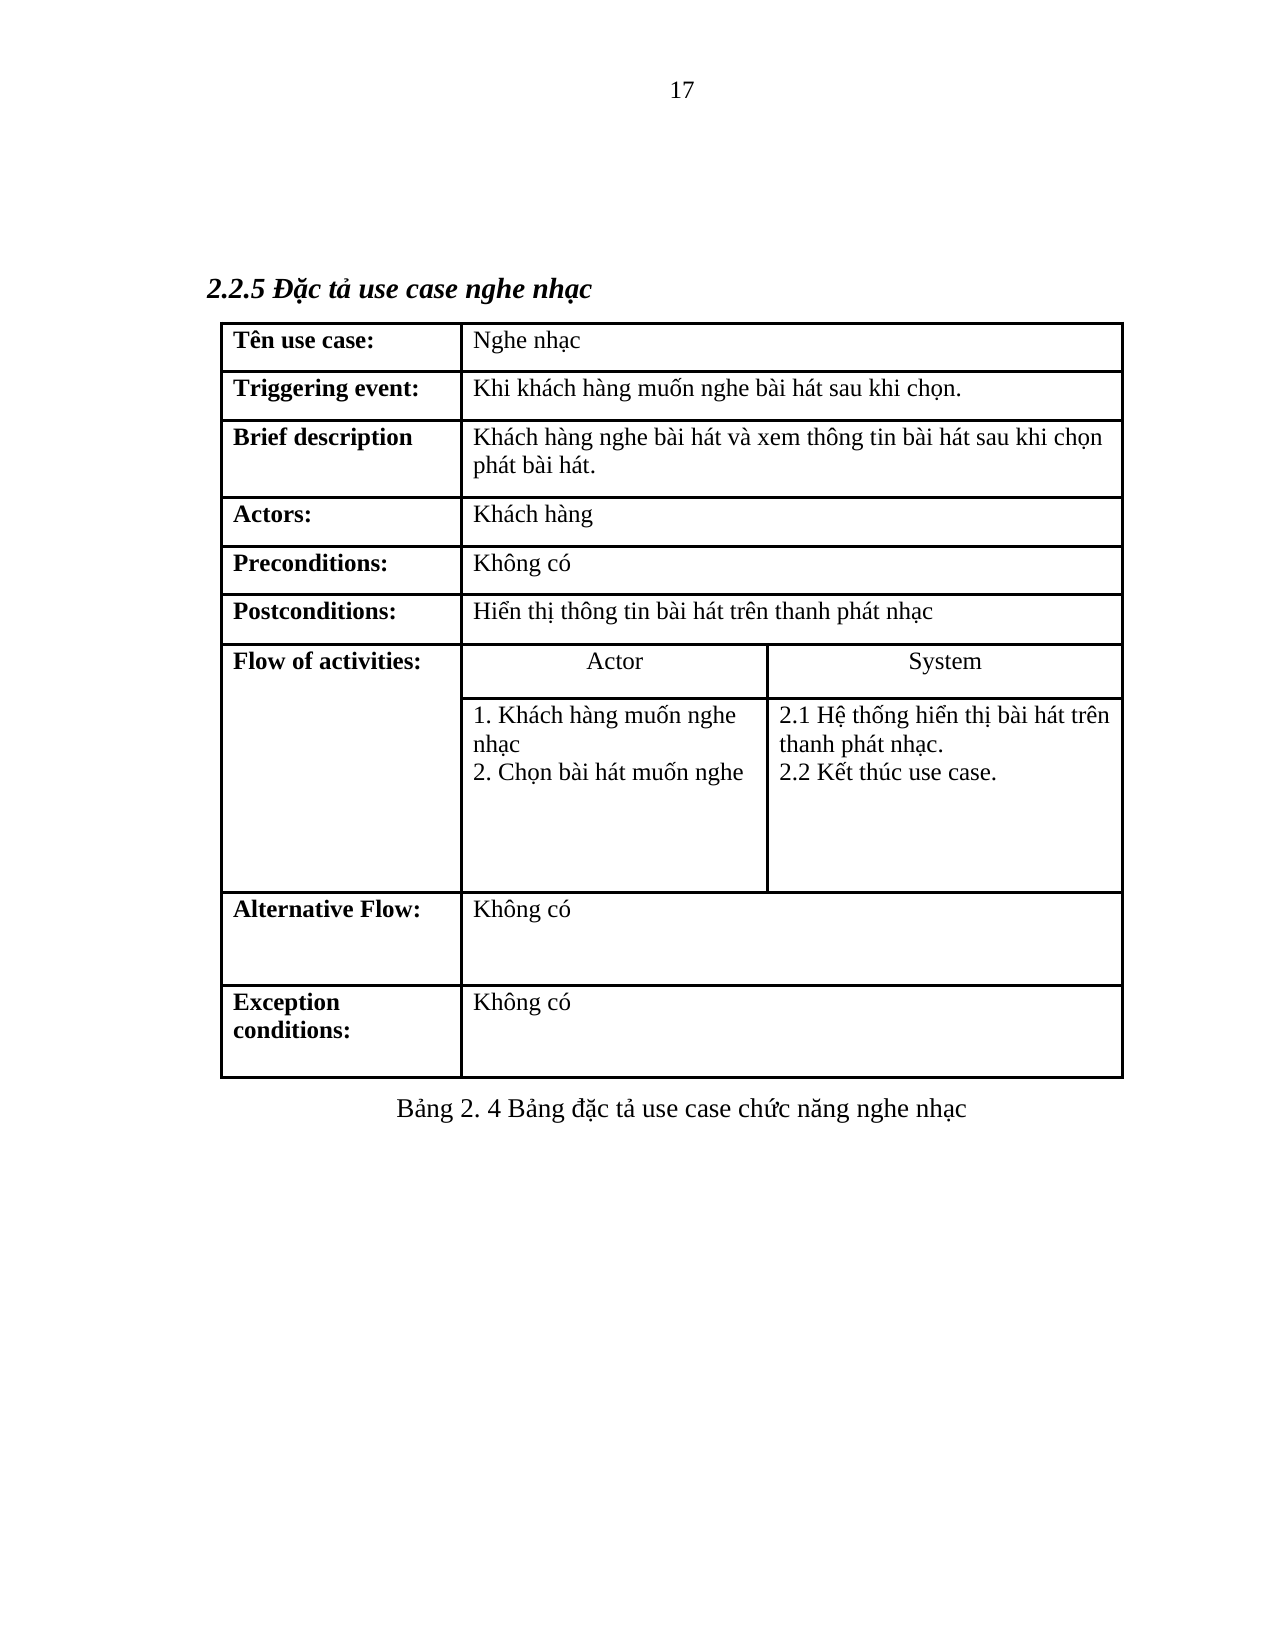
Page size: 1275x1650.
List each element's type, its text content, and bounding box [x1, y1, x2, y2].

table_header Tên use case: [223, 325, 460, 370]
table_cell Hiển thị thông tin bài hát trên thanh phát nhạc [463, 596, 1121, 643]
table_cell Không có [463, 548, 1121, 593]
table_header Nghe nhạc [463, 325, 1121, 370]
table_cell [223, 697, 460, 891]
table_cell Preconditions: [223, 548, 460, 593]
table_cell Khách hàng [463, 499, 1121, 544]
table_cell Brief description [223, 422, 460, 496]
table_cell Postconditions: [223, 596, 460, 643]
table_cell Không có [463, 987, 1121, 1076]
text 2.2.5 Đặc tả use case nghe nhạc [207, 271, 1157, 305]
table_cell Exception conditions: [223, 987, 460, 1076]
table_cell Triggering event: [223, 373, 460, 419]
table_cell Actors: [223, 499, 460, 544]
table_cell 2.1 Hệ thống hiển thị bài hát trên thanh phát nhạc. 2.2 Kết thúc use case. [769, 700, 1121, 891]
table_cell 1. Khách hàng muốn nghe nhạc 2. Chọn bài hát muốn nghe [463, 700, 766, 891]
table_cell Không có [463, 894, 1121, 983]
table_cell Actor [463, 646, 766, 697]
table_cell Khi khách hàng muốn nghe bài hát sau khi chọn. [463, 373, 1121, 419]
text Bảng 2. 4 Bảng đặc tả use case chức năng nghe nhạc [207, 1092, 1157, 1123]
table_cell Flow of activities: [223, 646, 460, 697]
table_cell System [769, 646, 1121, 697]
table_cell Khách hàng nghe bài hát và xem thông tin bài hát sau khi chọn phát bài hát. [463, 422, 1121, 496]
table_cell Alternative Flow: [223, 894, 460, 983]
